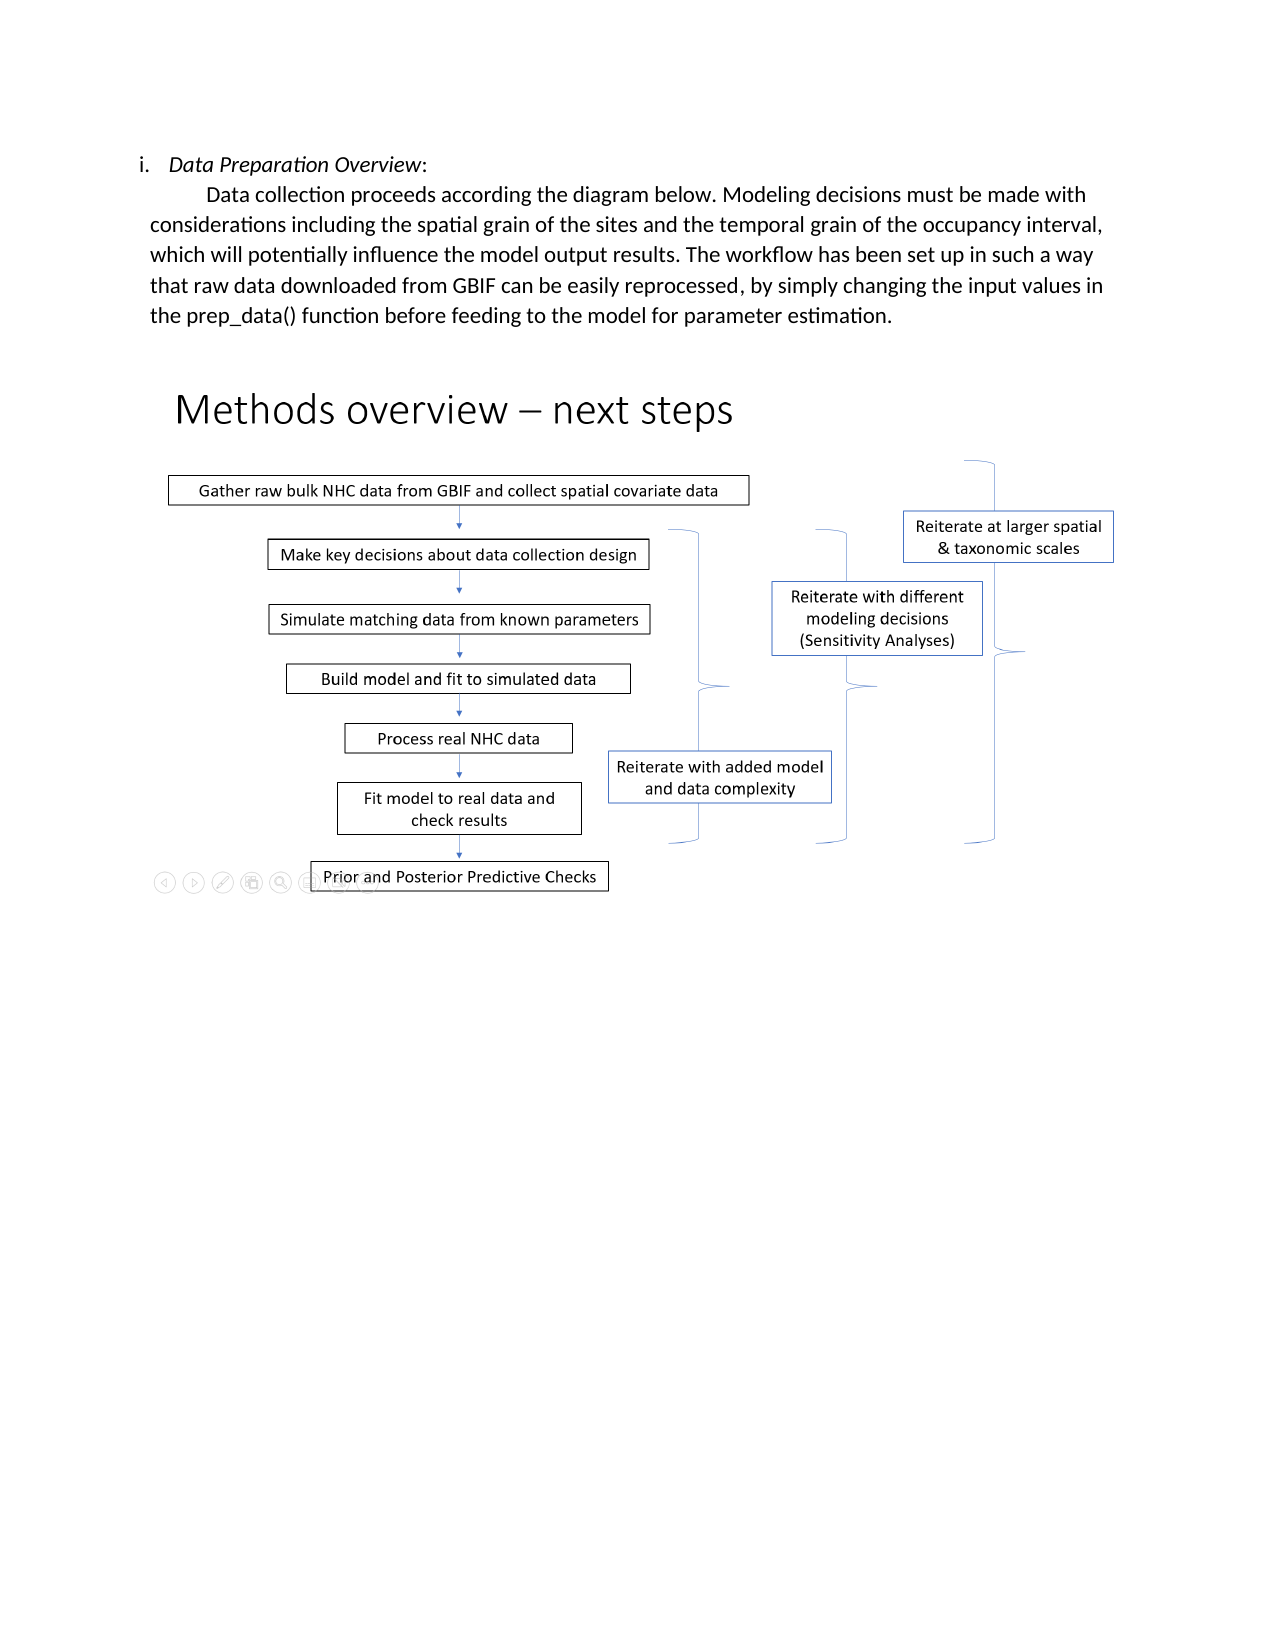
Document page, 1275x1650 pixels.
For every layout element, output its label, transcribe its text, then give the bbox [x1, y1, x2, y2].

list Data Preparation Overview: [150, 150, 1125, 178]
list Data collection proceeds according the diagram below. Modeling decisions must be made with considerations including the spatial grain of the sites and the temporal grain of the occupancy interval, which will potentially influence the model output results. The workflow has been set up in such a way that raw data downloaded from GBIF can be easily reprocessed, by simply changing the input values in the prep_data() function before feeding to the model for parameter estimation. [150, 180, 1125, 329]
picture [150, 347, 1125, 897]
